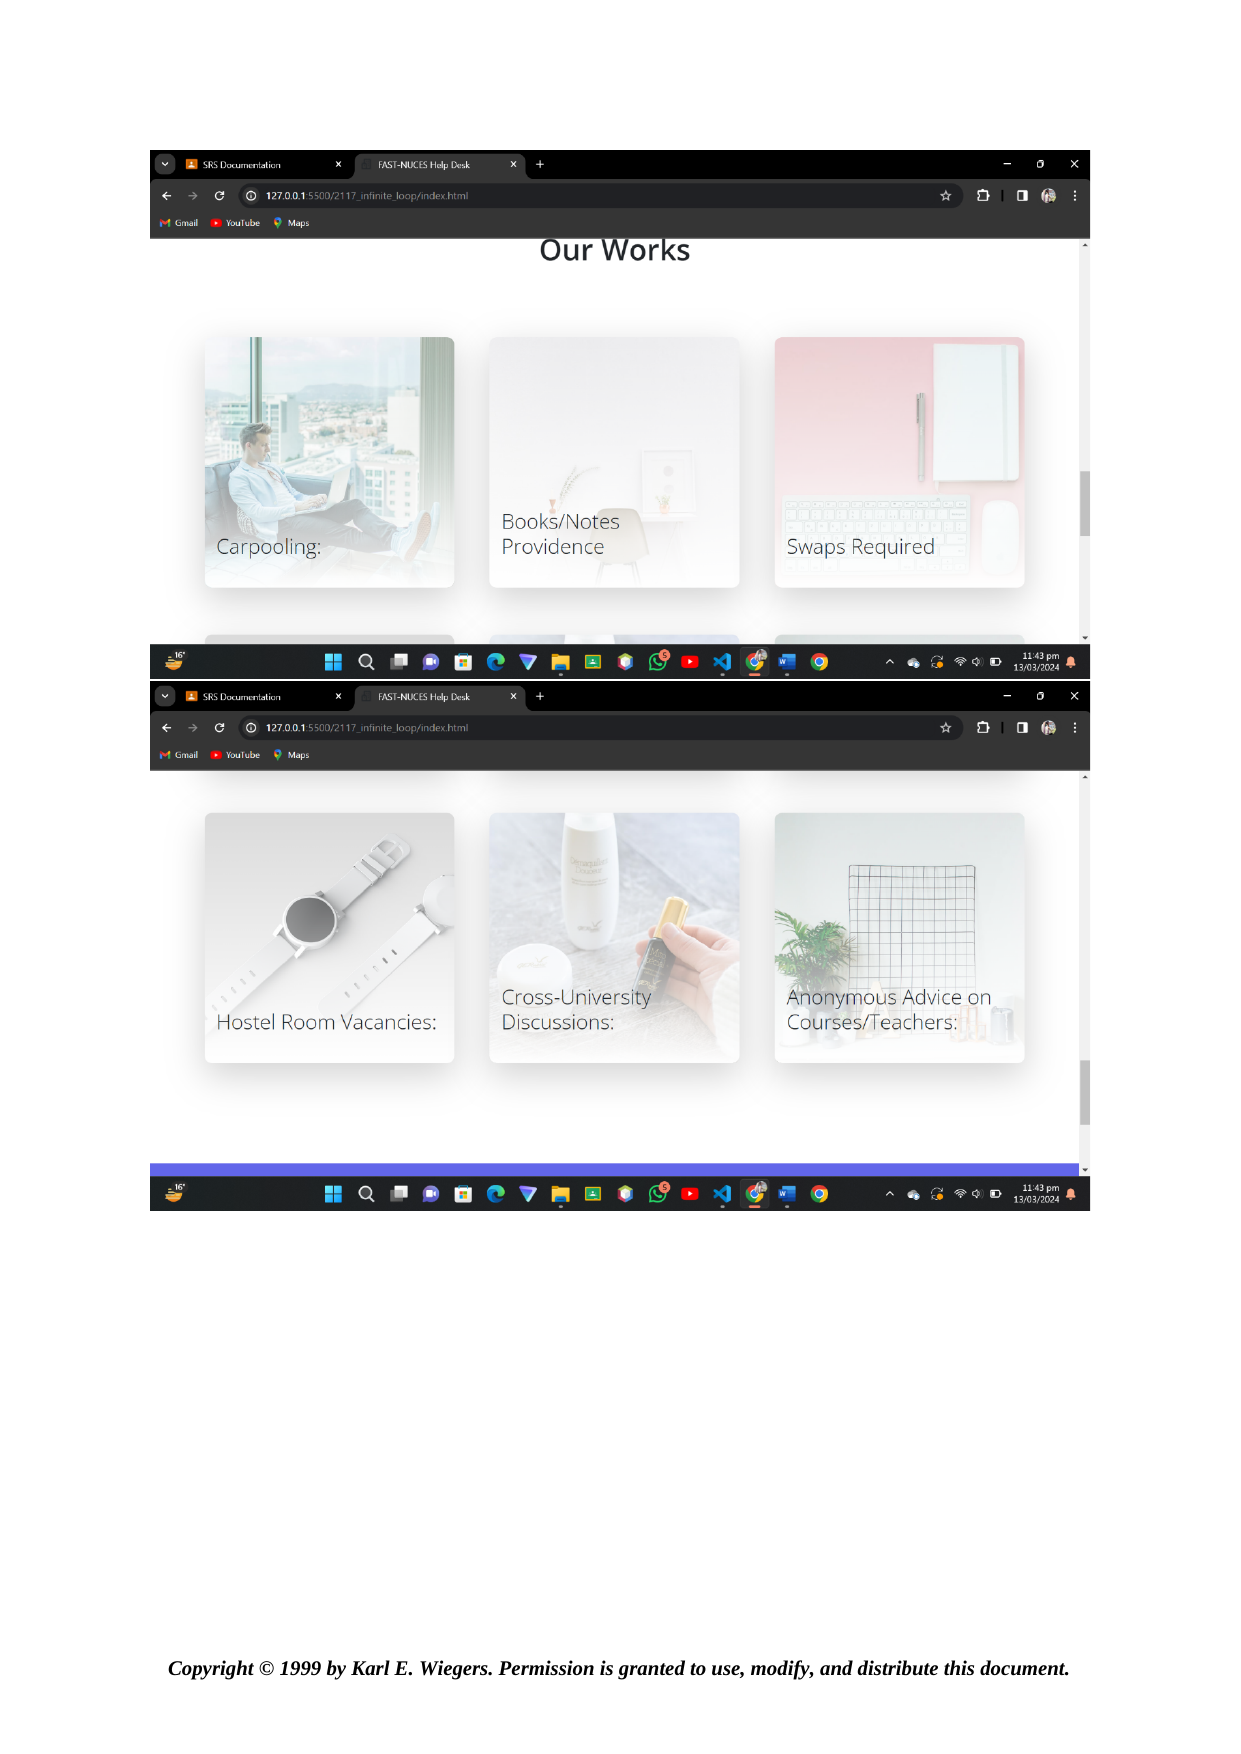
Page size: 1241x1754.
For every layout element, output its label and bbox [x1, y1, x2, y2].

picture [150, 681, 1091, 1211]
picture [150, 150, 1091, 679]
